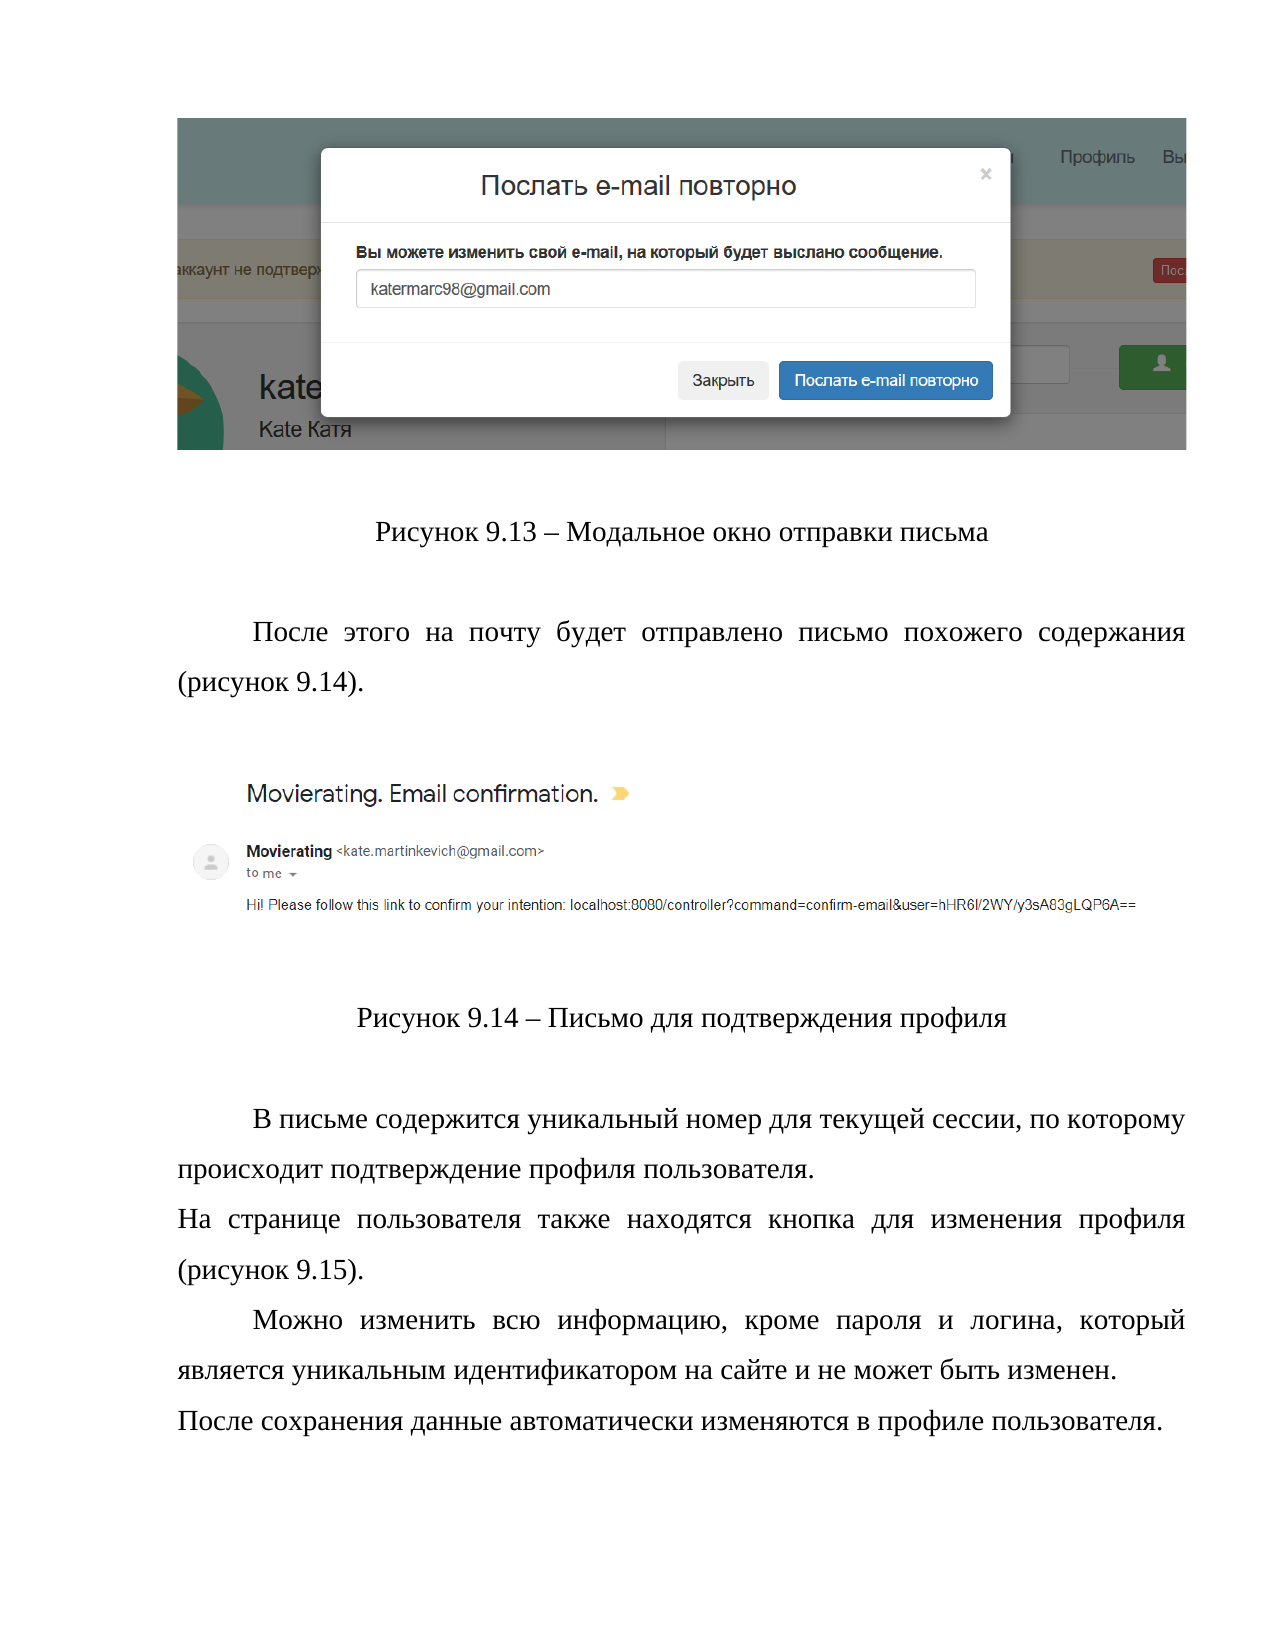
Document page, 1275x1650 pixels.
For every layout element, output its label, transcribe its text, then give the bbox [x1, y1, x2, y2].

text Рисунок 9.14 – Письмо для подтверждения профиля [177, 1000, 1186, 1034]
picture [177, 765, 1187, 936]
picture [177, 118, 1187, 450]
text В письме содержится уникальный номер для текущей сессии, по которому происходит подтверждение профиля пользователя. [177, 1101, 1186, 1185]
text На странице пользователя также находятся кнопка для изменения профиля (рисунок 9.15). [177, 1201, 1186, 1285]
text Можно изменить всю информацию, кроме пароля и логина, который является уникальным идентификатором на сайте и не может быть изменен. [177, 1302, 1186, 1386]
text После этого на почту будет отправлено письмо похожего содержания (рисунок 9.14). [177, 614, 1186, 698]
text После сохранения данные автоматически изменяются в профиле пользователя. [177, 1403, 1186, 1436]
text Рисунок 9.13 – Модальное окно отправки письма [177, 514, 1186, 547]
